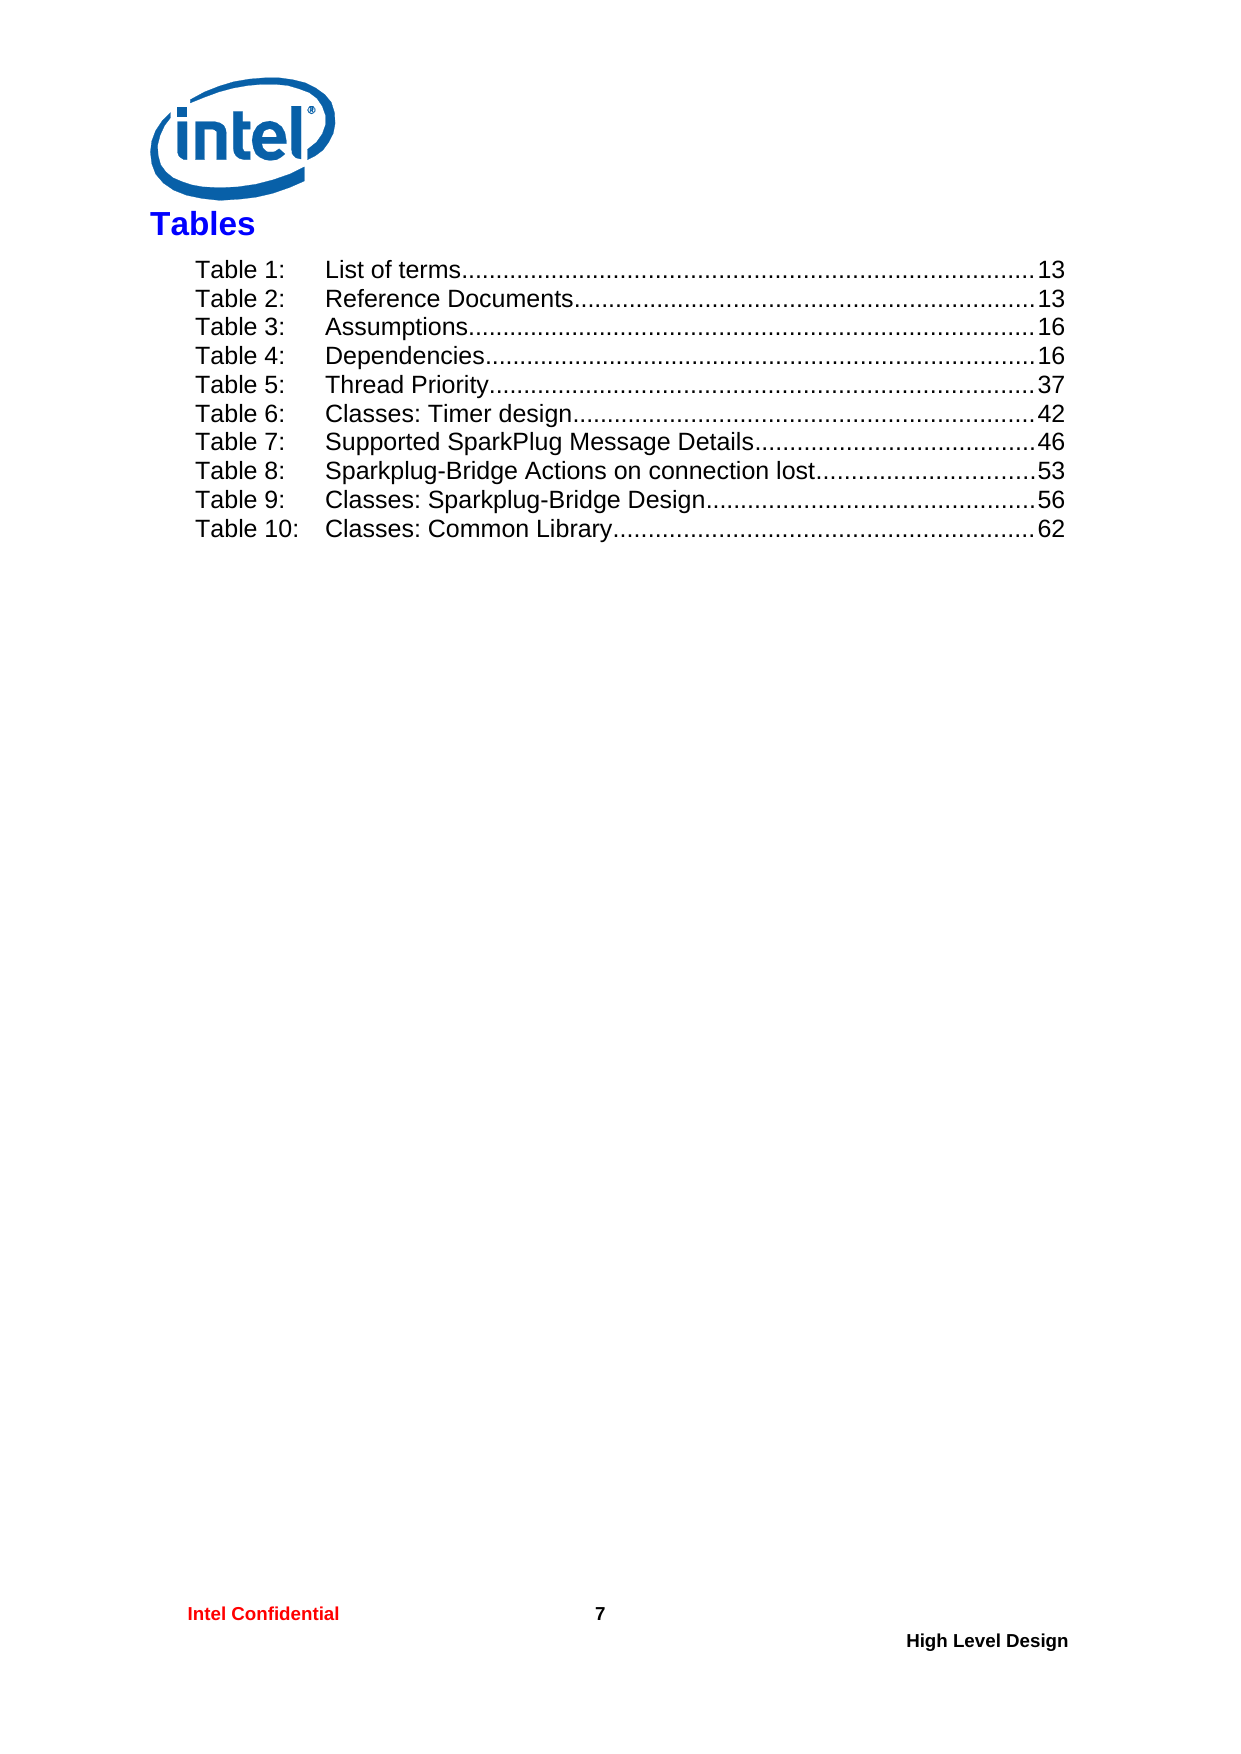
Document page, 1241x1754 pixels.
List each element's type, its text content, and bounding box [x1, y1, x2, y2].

text Table 6: Classes: Timer design 42 [195, 399, 1074, 427]
text Table 7: Supported SparkPlug Message Details 46 [195, 427, 1074, 456]
text Table 4: Dependencies 16 [195, 341, 1074, 370]
text Table 8: Sparkplug-Bridge Actions on connection lost 53 [195, 456, 1074, 485]
text Table 1: List of terms 13 [195, 255, 1074, 284]
text Table 3: Assumptions 16 [195, 312, 1074, 341]
text Tables [150, 204, 1074, 242]
text Table 10: Classes: Common Library 62 [195, 514, 1074, 542]
text Table 2: Reference Documents 13 [195, 284, 1074, 312]
text Table 5: Thread Priority 37 [195, 370, 1074, 399]
text Table 9: Classes: Sparkplug-Bridge Design 56 [195, 485, 1074, 514]
